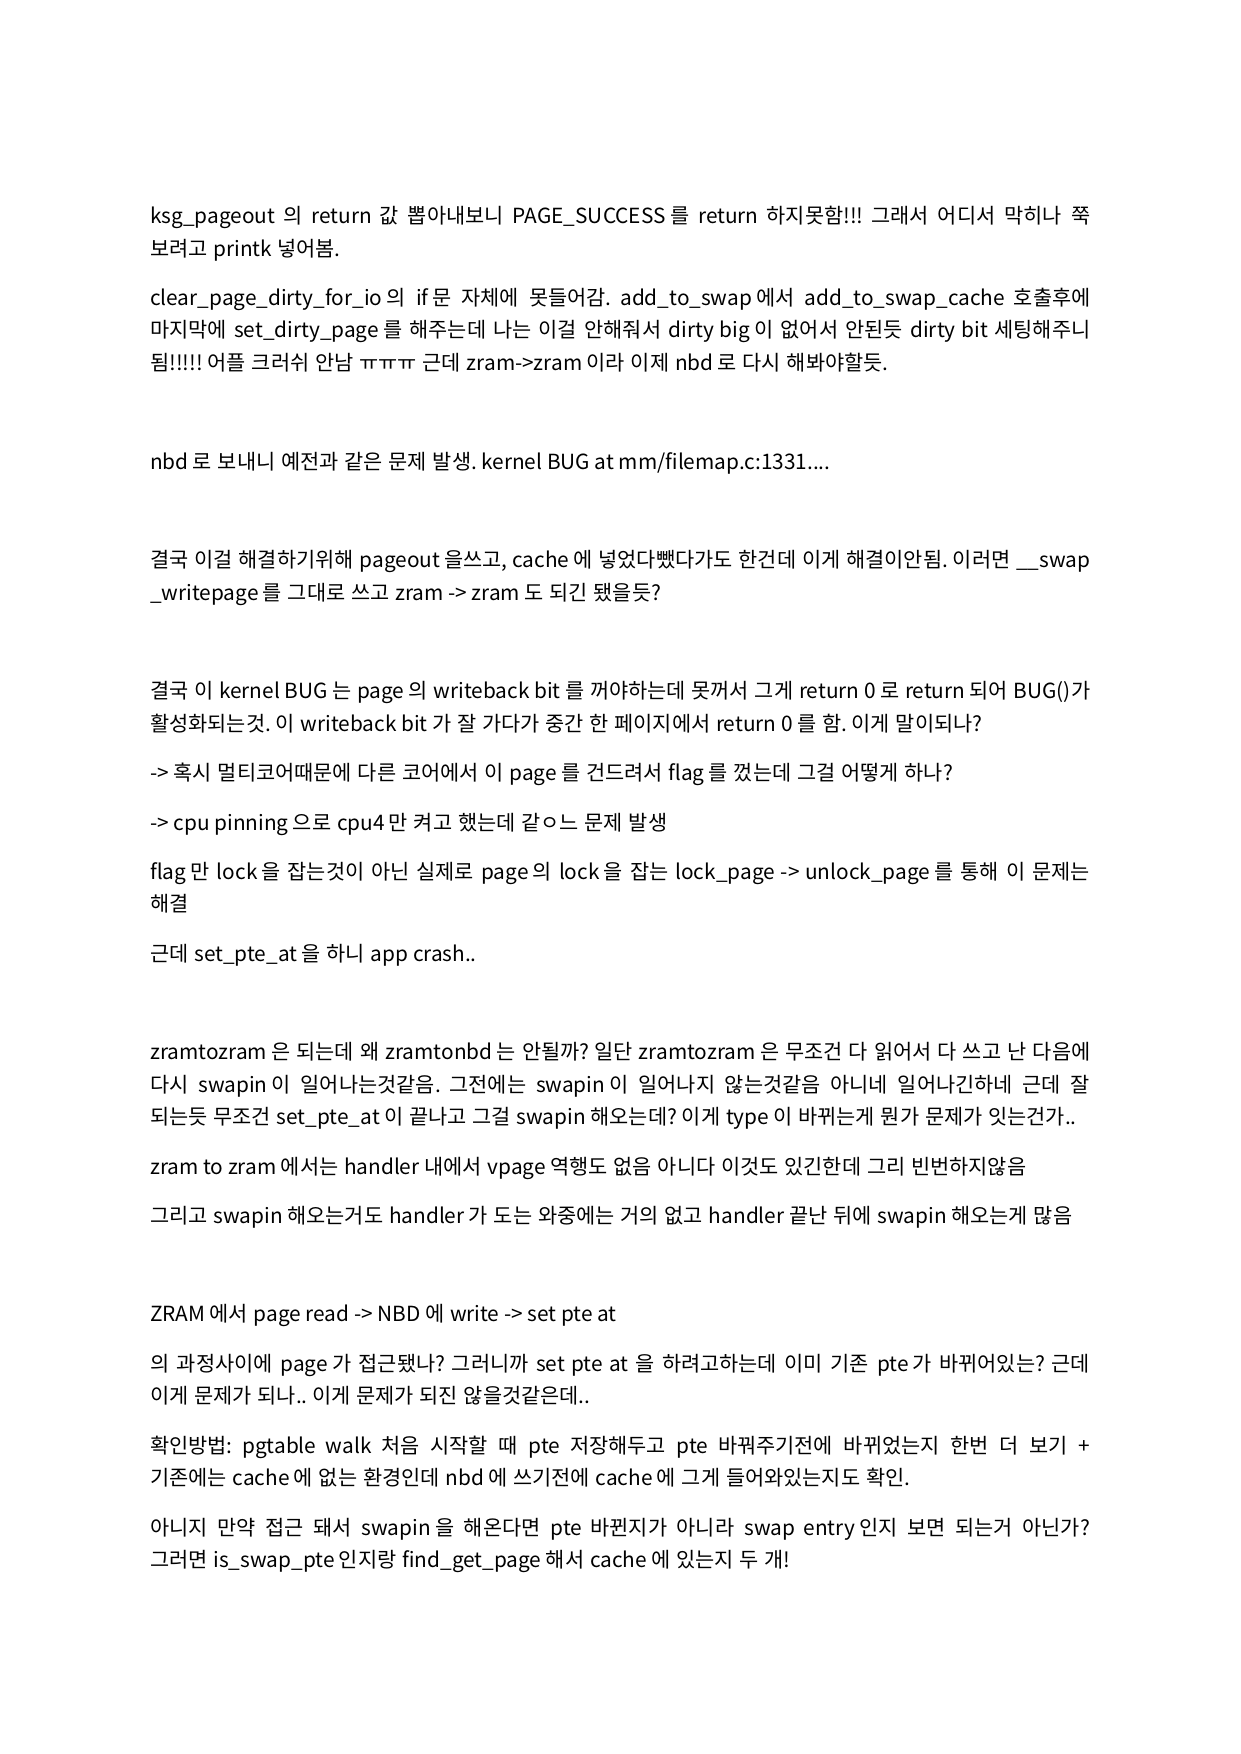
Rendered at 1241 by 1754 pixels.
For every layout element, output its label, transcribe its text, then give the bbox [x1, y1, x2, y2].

text -> 혹시 멀티코어때문에 다른 코어에서 이 page를 건드려서 flag를 껐는데 그걸 어떻게 하나? [150, 756, 1090, 787]
text 아니지 만약 접근 돼서 swapin을 해온다면 pte 바뀐지가 아니라 swap entry인지 보면 되는거 아닌가? 그러면 is_swap_pte인지랑 find_get_page해서 cache에 있는지 두 개! [150, 1511, 1090, 1573]
text clear_page_dirty_for_io의 if문 자체에 못들어감. add_to_swap에서 add_to_swap_cache 호출후에 마지막에 set_dirty_page를 해주는데 나는 이걸 안해줘서 dirty big이 없어서 안된듯 dirty bit 세팅해주니 됨!!!!! 어플 크러쉬 안남 ㅠㅠㅠ 근데 zram->zram이라 이제 nbd로 다시 해봐야할듯. [150, 281, 1090, 377]
text nbd로 보내니 예전과 같은 문제 발생. kernel BUG at mm/filemap.c:1331.... [150, 445, 1090, 475]
text ZRAM에서 page read -> NBD에 write -> set pte at [150, 1298, 1090, 1328]
text zram to zram에서는 handler 내에서 vpage 역행도 없음 아니다 이것도 있긴한데 그리 빈번하지않음 [150, 1150, 1090, 1180]
text -> cpu pinning으로 cpu4만 켜고 했는데 같ㅇ느 문제 발생 [150, 806, 1090, 836]
text ksg_pageout 의 return 값 뽑아내보니 PAGE_SUCCESS를 return 하지못함!!! 그래서 어디서 막히나 쭉 보려고 printk 넣어봄. [150, 199, 1090, 262]
text 결국 이 kernel BUG는 page의 writeback bit를 꺼야하는데 못꺼서 그게 return 0로 return되어 BUG()가 활성화되는것. 이 writeback bit가 잘 가다가 중간 한 페이지에서 return 0를 함. 이게 말이되나? [150, 674, 1090, 737]
text 그리고 swapin 해오는거도 handler가 도는 와중에는 거의 없고 handler 끝난 뒤에 swapin 해오는게 많음 [150, 1199, 1090, 1229]
text 결국 이걸 해결하기위해 pageout을쓰고, cache에 넣었다뺐다가도 한건데 이게 해결이안됨. 이러면 __swap_writepage를 그대로 쓰고 zram -> zram도 되긴 됐을듯? [150, 543, 1090, 606]
text 확인방법: pgtable walk 처음 시작할 때 pte 저장해두고 pte 바꿔주기전에 바뀌었는지 한번 더 보기 + 기존에는 cache에 없는 환경인데 nbd에 쓰기전에 cache에 그게 들어와있는지도 확인. [150, 1429, 1090, 1492]
text flag만 lock을 잡는것이 아닌 실제로 page의 lock을 잡는 lock_page -> unlock_page를 통해 이 문제는 해결 [150, 855, 1090, 918]
text zramtozram은 되는데 왜 zramtonbd는 안될까? 일단 zramtozram은 무조건 다 읽어서 다 쓰고 난 다음에 다시 swapin이 일어나는것같음. 그전에는 swapin이 일어나지 않는것같음 아니네 일어나긴하네 근데 잘 되는듯 무조건 set_pte_at이 끝나고 그걸 swapin 해오는데? 이게 type이 바뀌는게 뭔가 문제가 잇는건가.. [150, 1035, 1090, 1131]
text 근데 set_pte_at을 하니 app crash.. [150, 937, 1090, 967]
text 의 과정사이에 page가 접근됐나? 그러니까 set pte at 을 하려고하는데 이미 기존 pte가 바뀌어있는? 근데 이게 문제가 되나.. 이게 문제가 되진 않을것같은데.. [150, 1347, 1090, 1410]
